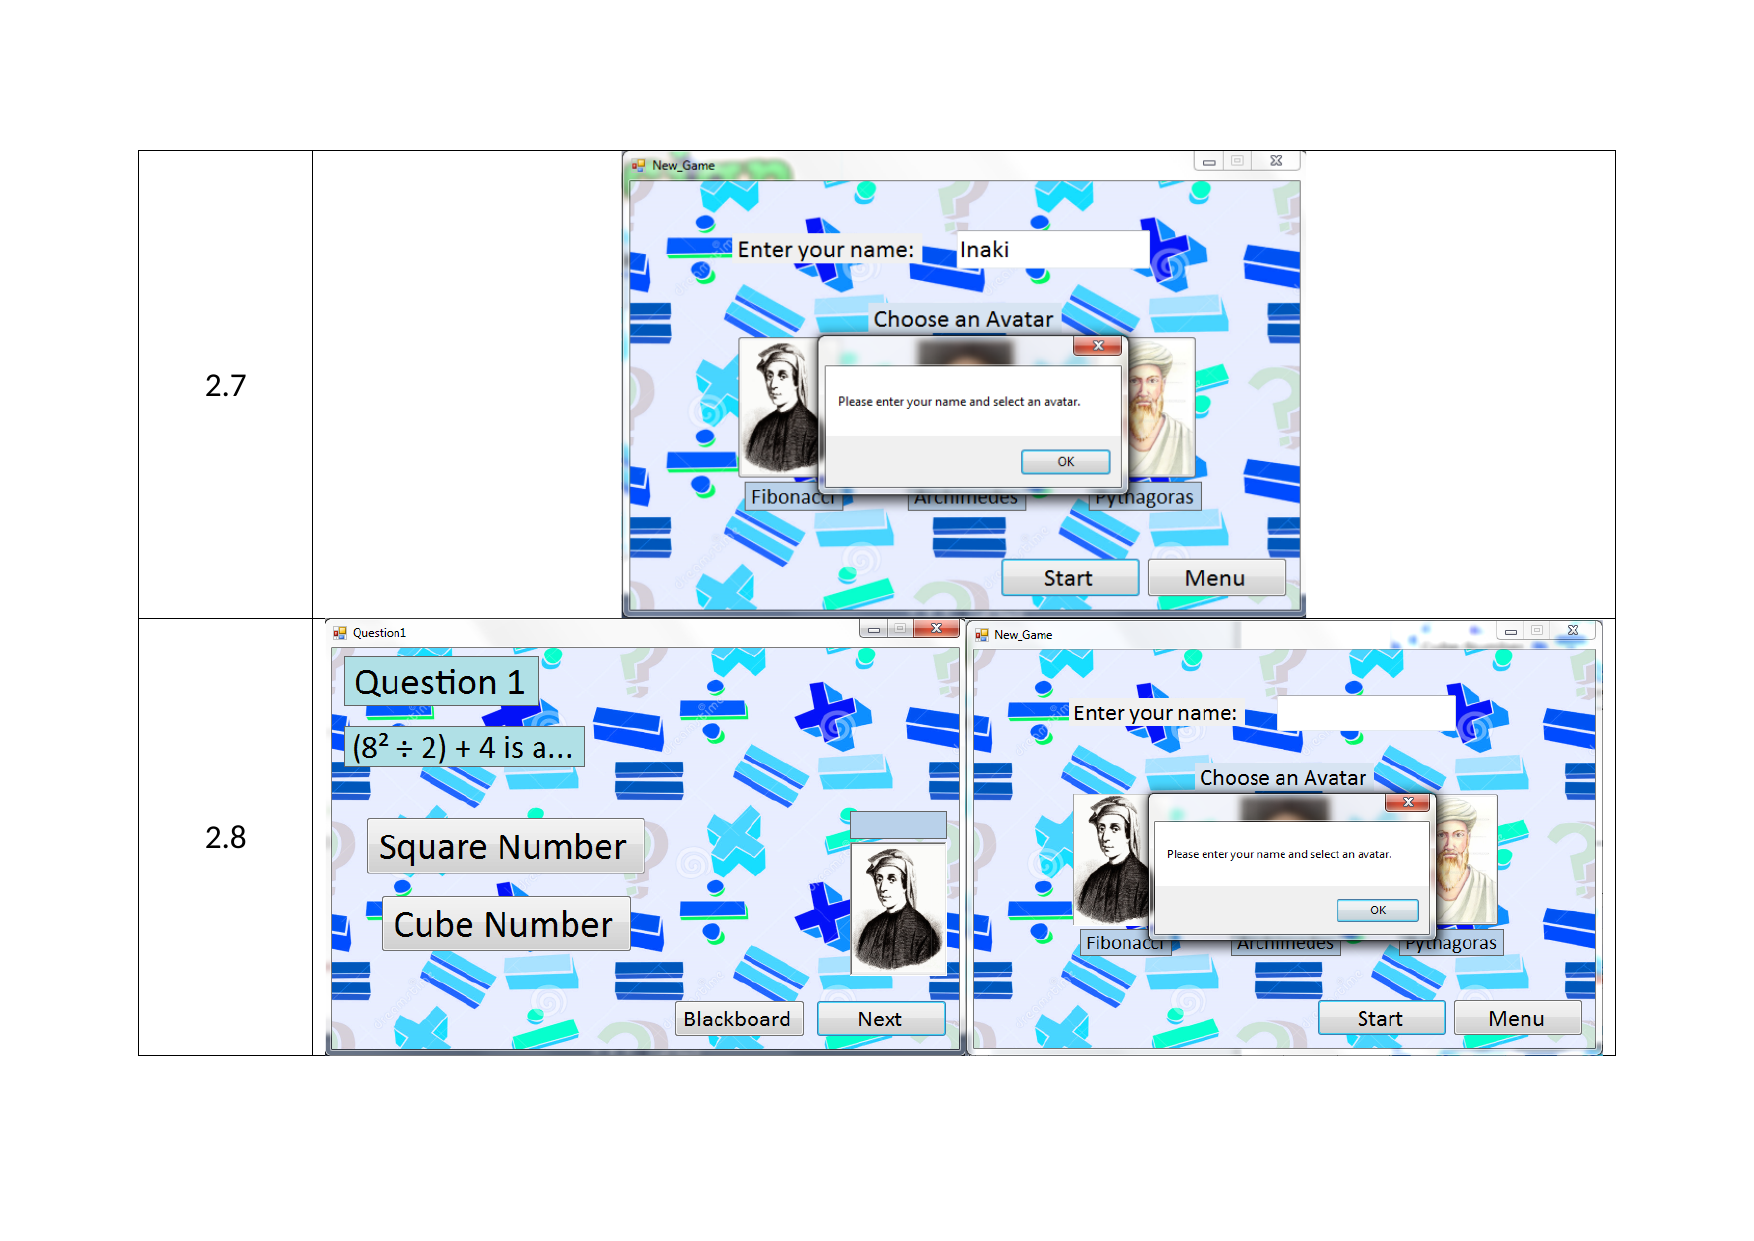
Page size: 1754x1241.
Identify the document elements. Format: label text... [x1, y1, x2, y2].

table_cell [313, 151, 621, 618]
table_cell 2.8 [139, 619, 312, 1055]
table_cell [1307, 151, 1615, 618]
table_cell 2.7 [139, 151, 312, 618]
table_cell [313, 619, 325, 1055]
table_cell [965, 619, 1615, 1055]
picture [325, 151, 1603, 1056]
